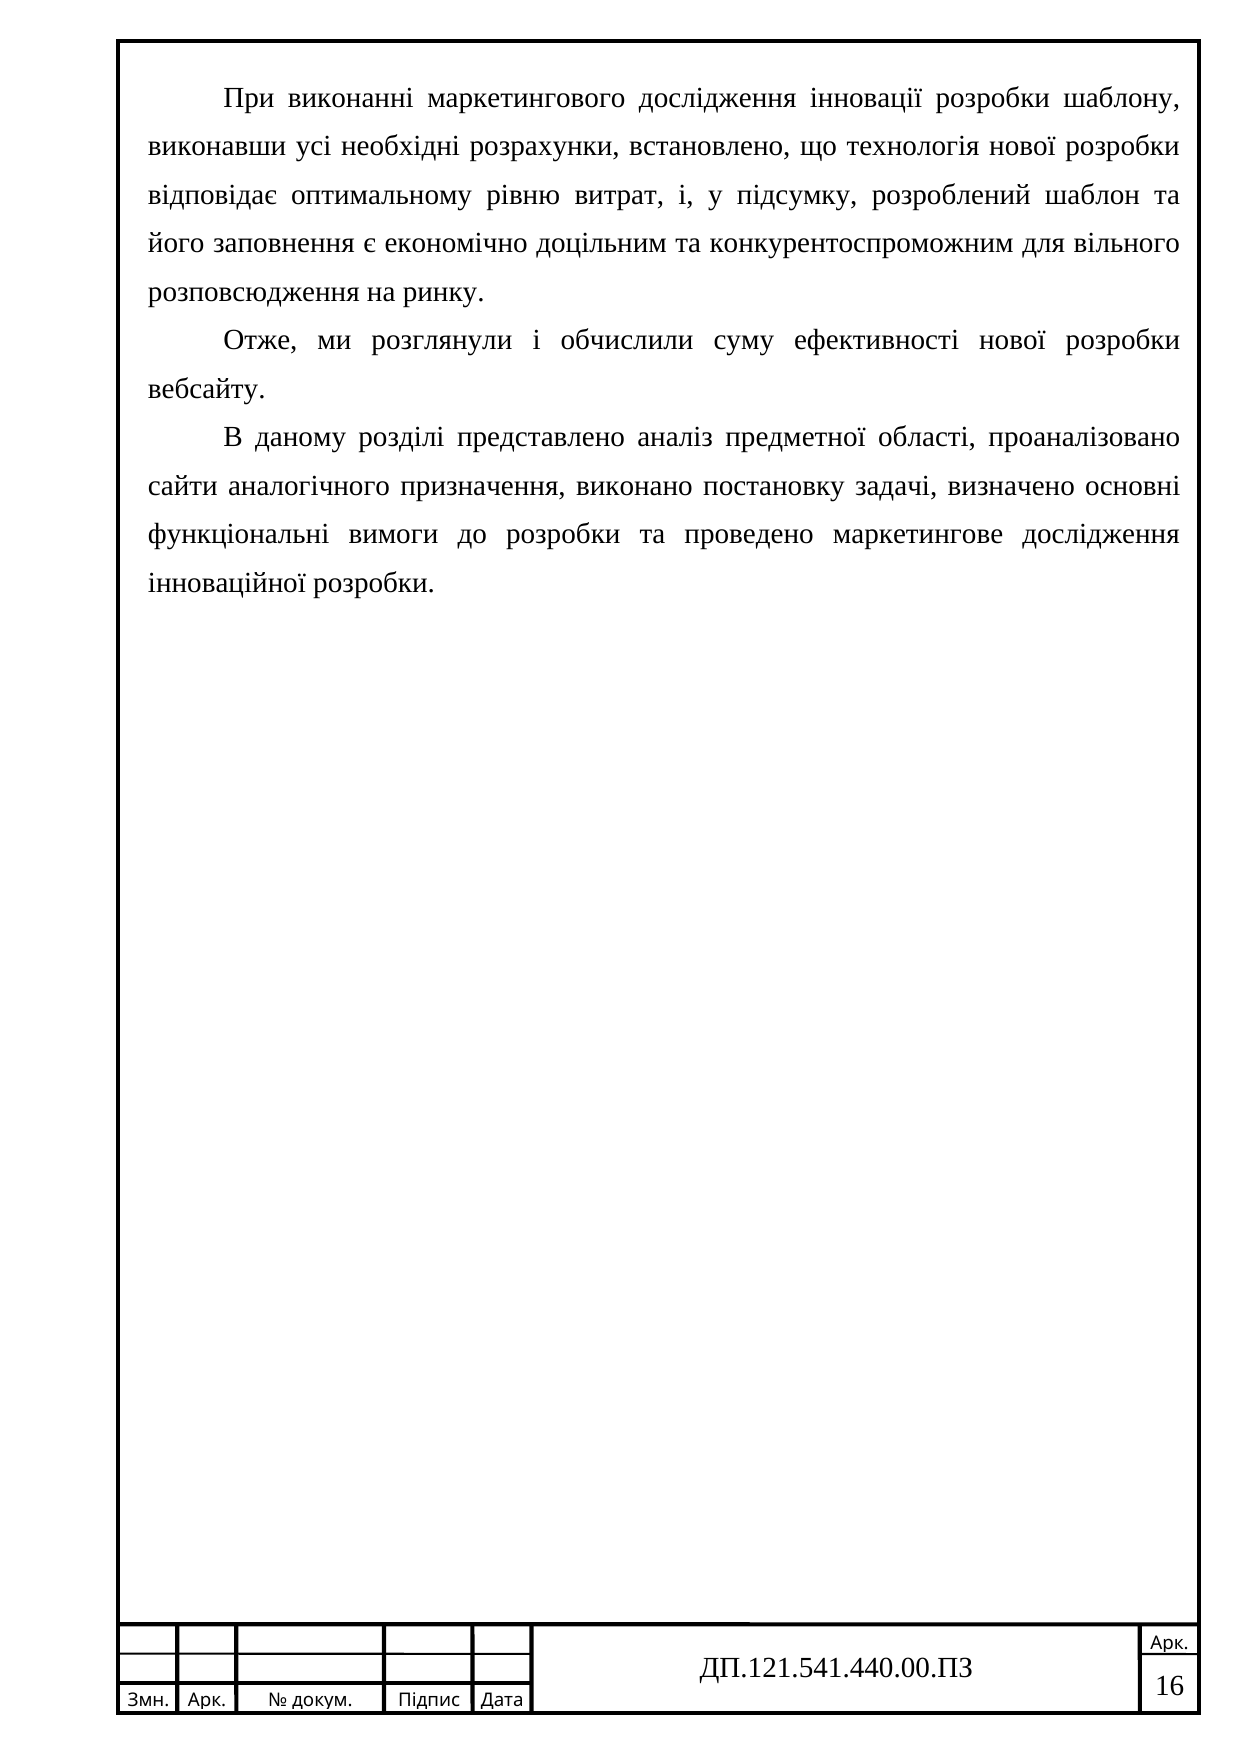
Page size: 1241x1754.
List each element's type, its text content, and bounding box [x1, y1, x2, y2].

text При виконанні маркетингового дослідження інновації розробки шаблону, виконавши усі необхідні розрахунки, встановлено, що технологія нової розробки відповідає оптимальному рівню витрат, і, у підсумку, розроблений шаблон та його заповнення є економічно доцільним та конкурентоспроможним для вільного розповсюдження на ринку. [148, 80, 1181, 307]
text Отже, ми розглянули і обчислили суму ефективності нової розробки вебсайту. [148, 322, 1181, 404]
text В даному розділі представлено аналіз предметної області, проаналізовано сайти аналогічного призначення, виконано постановку задачі, визначено основні функціональні вимоги до розробки та проведено маркетингове дослідження інноваційної розробки. [148, 419, 1181, 599]
